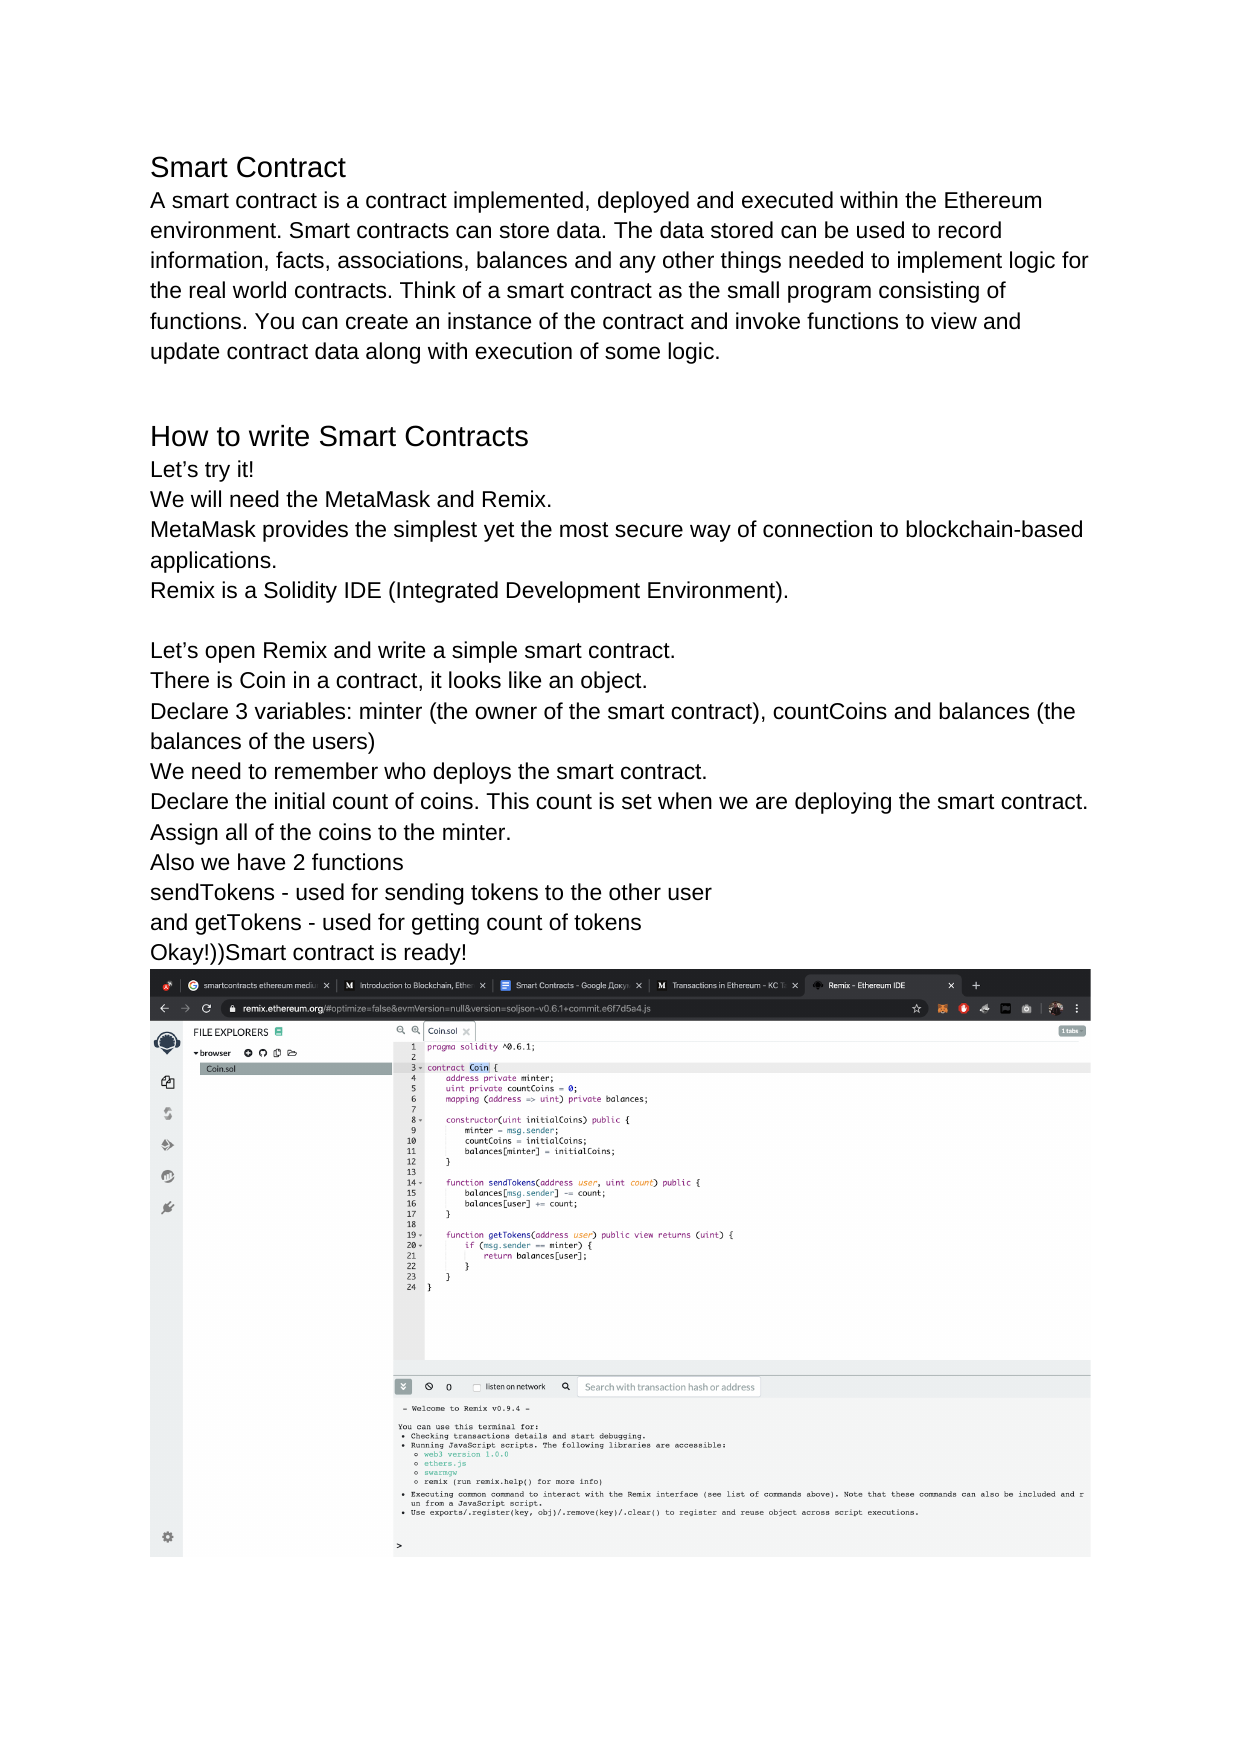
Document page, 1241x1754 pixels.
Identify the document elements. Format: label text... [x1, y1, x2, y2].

text Declare 3 variables: minter (the owner of the smart contract), countCoins and balances (the balances of the users) [150, 698, 1090, 754]
text sendTokens - used for sending tokens to the other user [150, 879, 1090, 905]
text Okay!))Smart contract is ready! [150, 939, 1090, 966]
text and getTokens - used for getting count of tokens [150, 909, 1090, 936]
subtitle How to write Smart Contracts [150, 419, 1090, 453]
picture [150, 969, 1091, 1557]
text A smart contract is a contract implemented, deployed and executed within the Ethereum environment. Smart contracts can store data. The data stored can be used to record information, facts, associations, balances and any other things needed to implement logic for the real world contracts. Think of a smart contract as the small program consisting of functions. You can create an instance of the contract and invoke functions to view and update contract data along with execution of some logic. [150, 187, 1090, 364]
text There is Coin in a contract, it looks like an object. [150, 667, 1090, 694]
text Assign all of the coins to the minter. [150, 818, 1090, 845]
text Let’s open Remix and write a simple smart contract. [150, 637, 1090, 664]
text Let’s try it! [150, 456, 1090, 482]
text We need to remember who deploys the smart contract. [150, 758, 1090, 784]
text Also we have 2 functions [150, 849, 1090, 875]
text MetaMask provides the simplest yet the most secure way of connection to blockchain-based applications. [150, 516, 1090, 573]
subtitle Smart Contract [150, 150, 1090, 183]
text Declare the initial count of coins. This count is set when we are deploying the smart contract. [150, 788, 1090, 815]
text We will need the MetaMask and Remix. [150, 486, 1090, 513]
text Remix is a Solidity IDE (Integrated Development Environment). [150, 577, 1090, 603]
